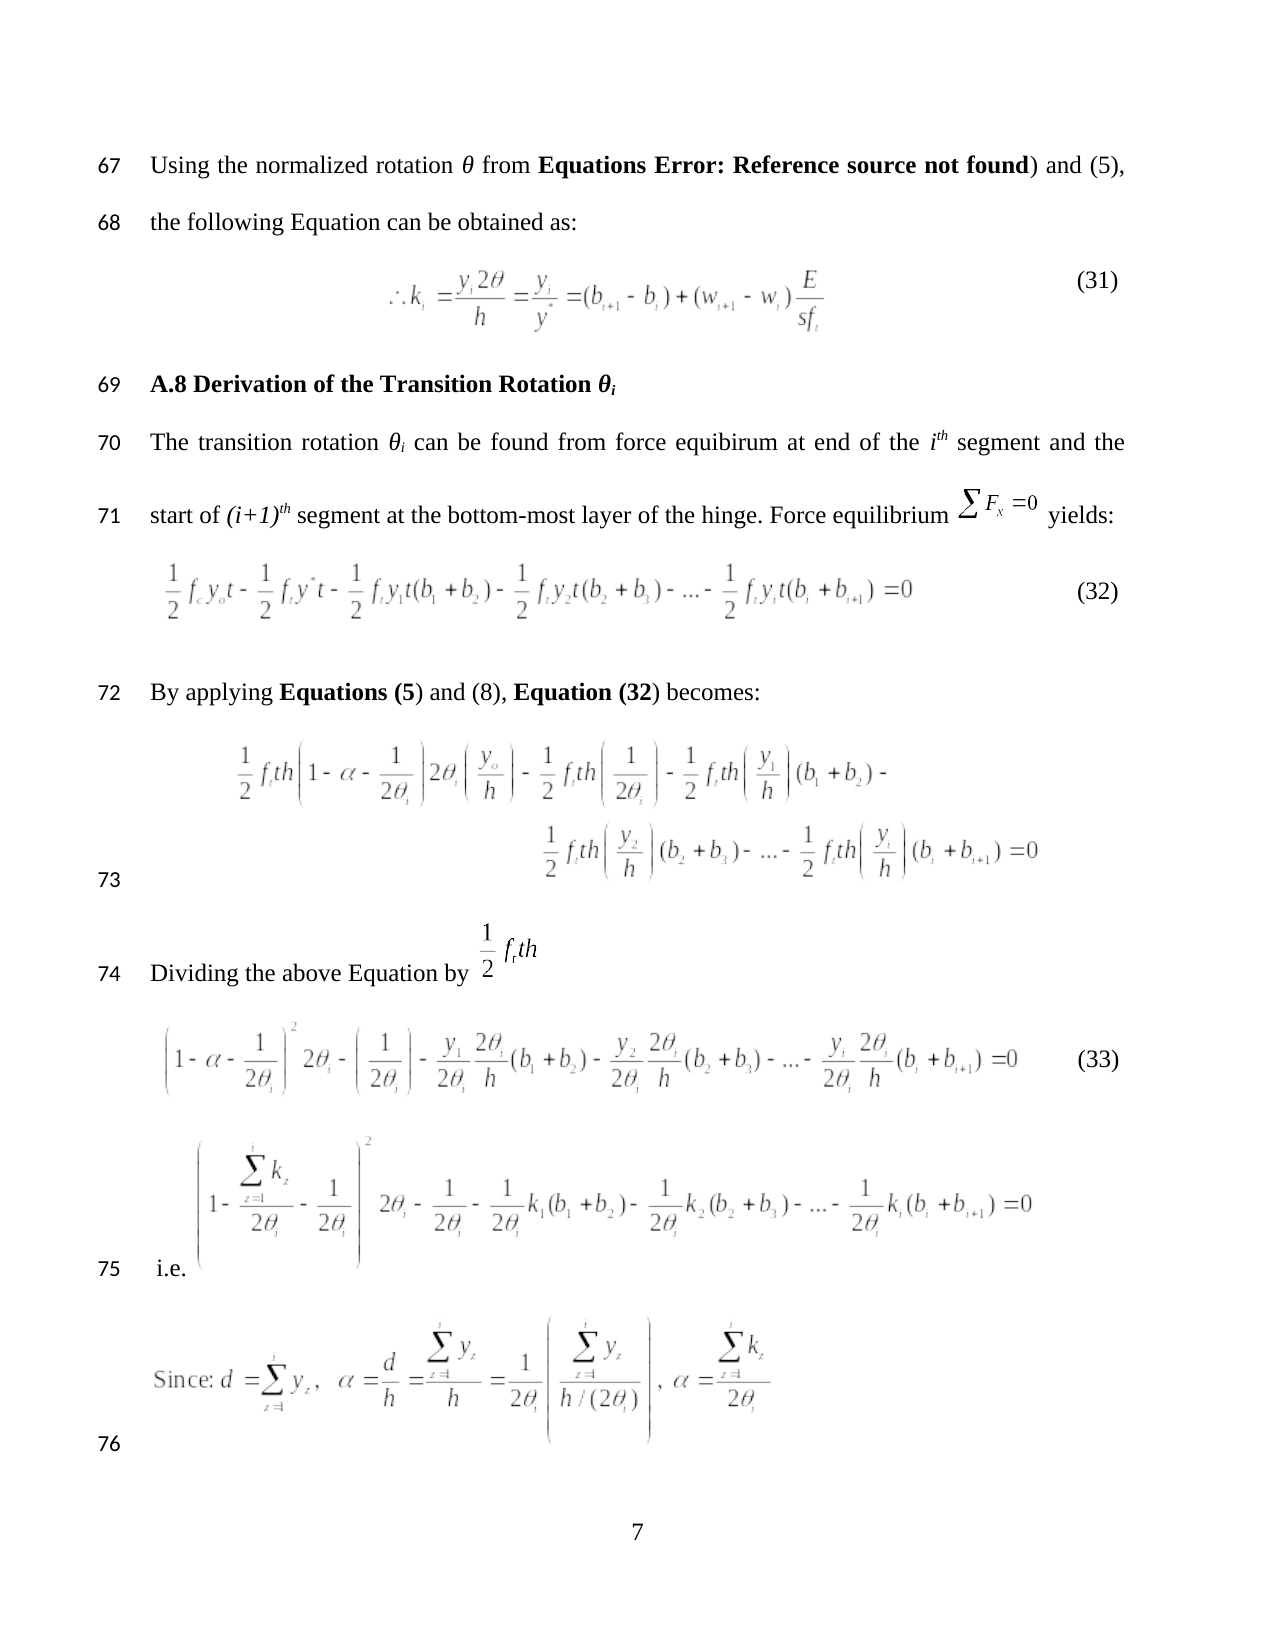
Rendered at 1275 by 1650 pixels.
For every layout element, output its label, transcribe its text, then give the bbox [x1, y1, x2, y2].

text The transition rotation θi can be found from force equibirum at end of the ith segment and the start of (i+1)th segment at the bottom-most layer of the hinge. Force equilibrium yields: [150, 427, 1125, 529]
text i.e. [150, 1130, 1125, 1282]
table_header [150, 1016, 1065, 1130]
table_header [150, 558, 1065, 652]
text Dividing the above Equation by [150, 916, 1125, 987]
subtitle A.8 Derivation of the Transition Rotation θi [150, 369, 1125, 398]
table_header [150, 265, 1065, 365]
